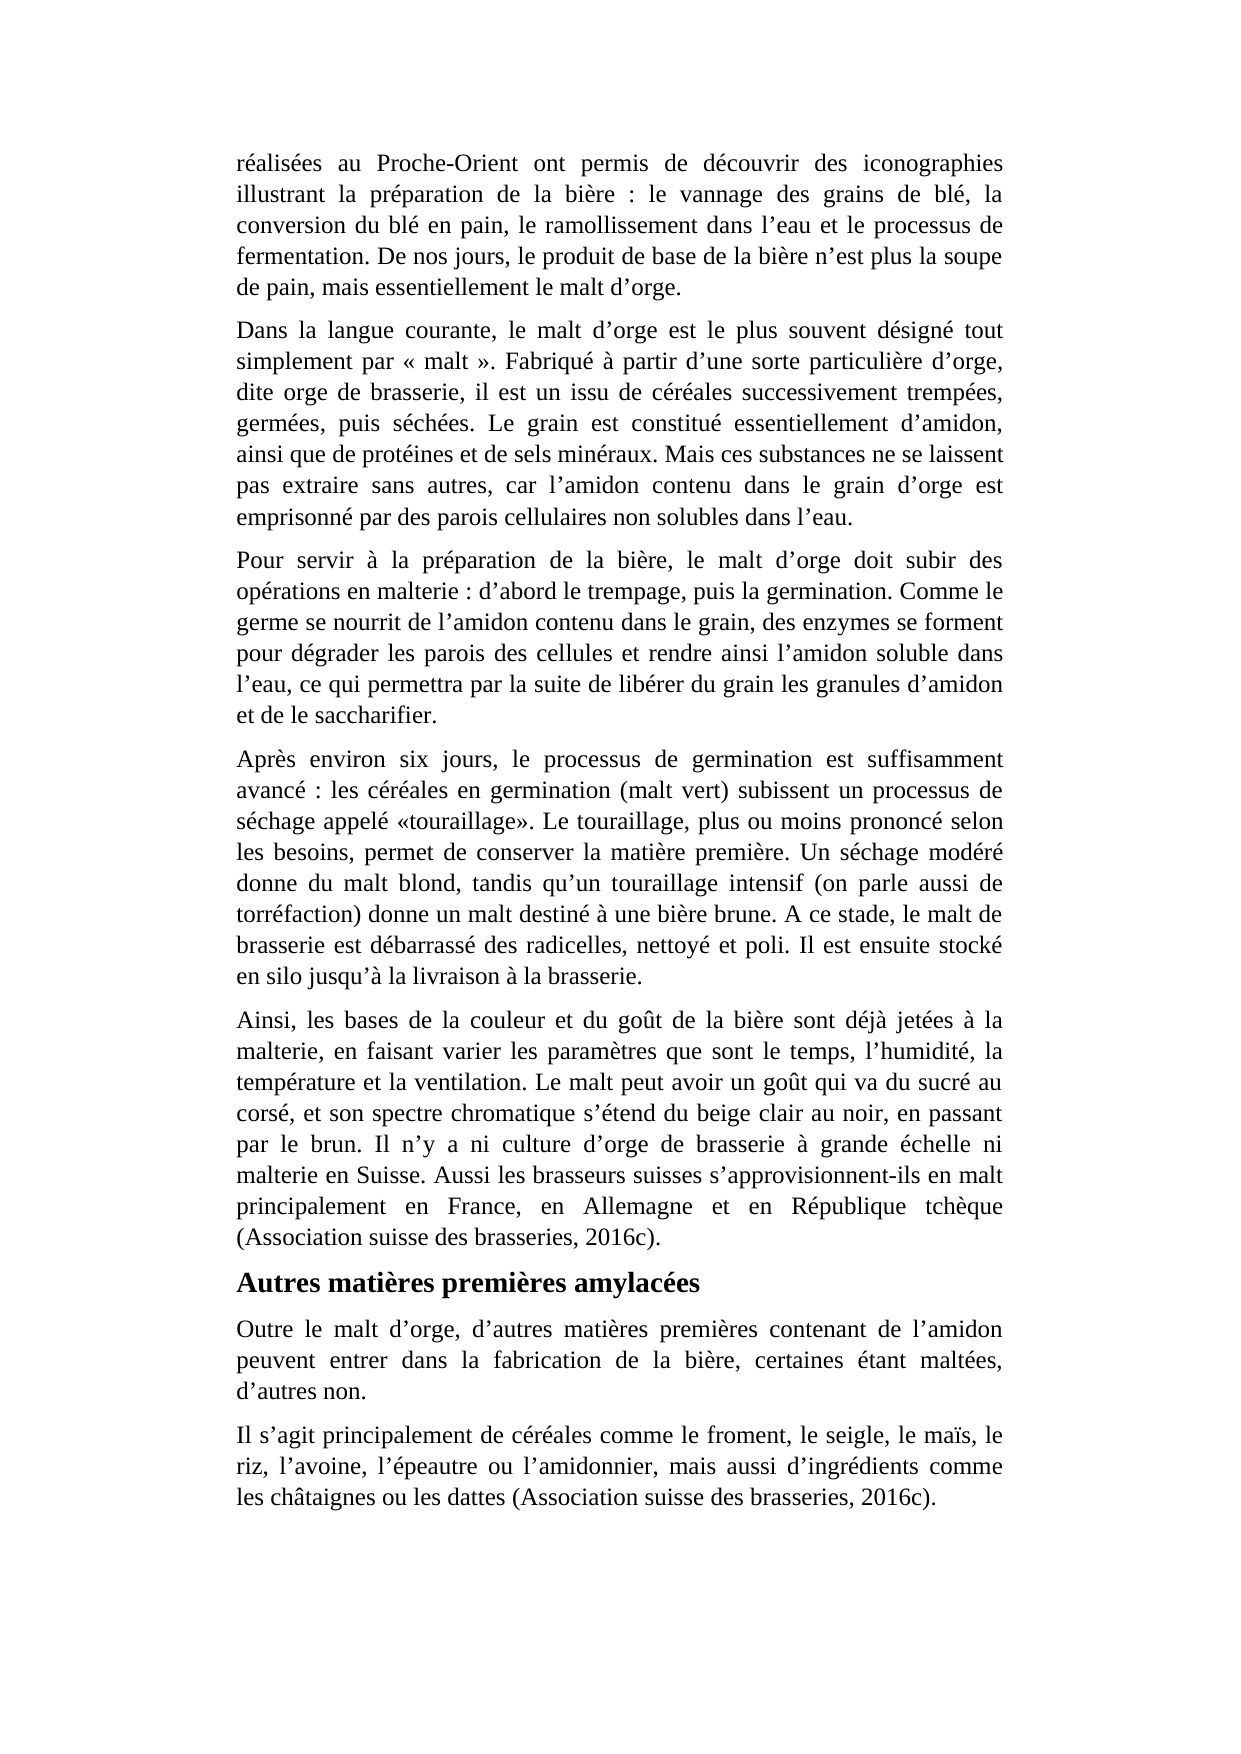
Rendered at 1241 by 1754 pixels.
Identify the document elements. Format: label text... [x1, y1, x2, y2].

text Outre le malt d’orge, d’autres matières premières contenant de l’amidon peuvent entrer dans la fabrication de la bière, certaines étant maltées, d’autres non. [236, 1314, 1004, 1405]
text Dans la langue courante, le malt d’orge est le plus souvent désigné tout simplement par « malt ». Fabriqué à partir d’une sorte particulière d’orge, dite orge de brasserie, il est un issu de céréales successivement trempées, germées, puis séchées. Le grain est constitué essentiellement d’amidon, ainsi que de protéines et de sels minéraux. Mais ces substances ne se laissent pas extraire sans autres, car l’amidon contenu dans le grain d’orge est emprisonné par des parois cellulaires non solubles dans l’eau. [236, 315, 1004, 530]
text Autres matières premières amylacées [236, 1266, 1004, 1299]
text Pour servir à la préparation de la bière, le malt d’orge doit subir des opérations en malterie : d’abord le trempage, puis la germination. Comme le germe se nourrit de l’amidon contenu dans le grain, des enzymes se forment pour dégrader les parois des cellules et rendre ainsi l’amidon soluble dans l’eau, ce qui permettra par la suite de libérer du grain les granules d’amidon et de le saccharifier. [236, 545, 1004, 729]
text Ainsi, les bases de la couleur et du goût de la bière sont déjà jetées à la malterie, en faisant varier les paramètres que sont le temps, l’humidité, la température et la ventilation. Le malt peut avoir un goût qui va du sucré au corsé, et son spectre chromatique s’étend du beige clair au noir, en passant par le brun. Il n’y a ni culture d’orge de brasserie à grande échelle ni malterie en Suisse. Aussi les brasseurs suisses s’approvisionnent-ils en malt principalement en France, en Allemagne et en République tchèque (Association suisse des brasseries, 2016c). [236, 1005, 1004, 1251]
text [236, 148, 1004, 301]
text Après environ six jours, le processus de germination est suffisamment avancé : les céréales en germination (malt vert) subissent un processus de séchage appelé «touraillage». Le touraillage, plus ou moins prononcé selon les besoins, permet de conserver la matière première. Un séchage modéré donne du malt blond, tandis qu’un touraillage intensif (on parle aussi de torréfaction) donne un malt destiné à une bière brune. A ce stade, le malt de brasserie est débarrassé des radicelles, nettoyé et poli. Il est ensuite stocké en silo jusqu’à la livraison à la brasserie. [236, 744, 1004, 990]
text Il s’agit principalement de céréales comme le froment, le seigle, le maïs, le riz, l’avoine, l’épeautre ou l’amidonnier, mais aussi d’ingrédients comme les châtaignes ou les dattes (Association suisse des brasseries, 2016c). [236, 1420, 1004, 1511]
